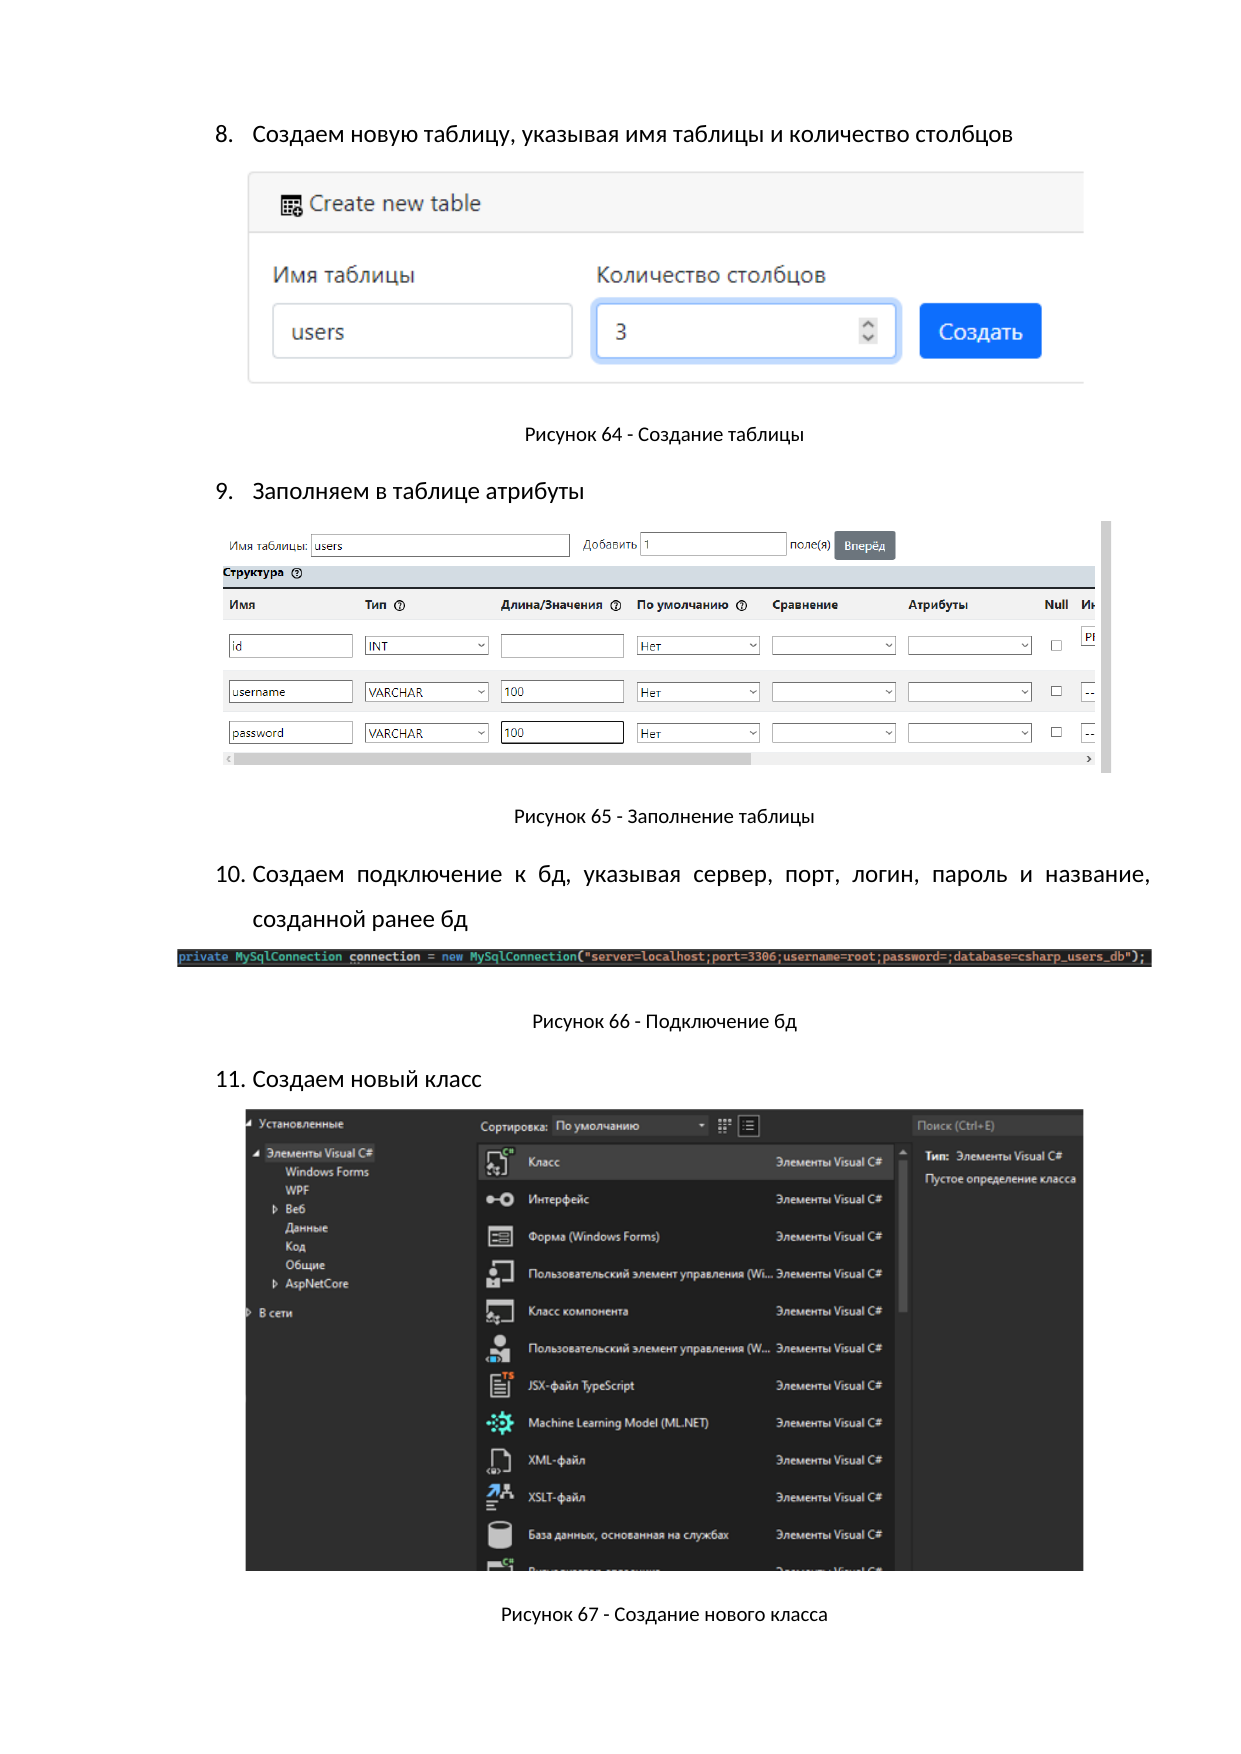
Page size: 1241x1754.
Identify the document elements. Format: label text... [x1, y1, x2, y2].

picture [177, 949, 1152, 967]
list Создаем новую таблицу, указывая имя таблицы и количество столбцов [215, 118, 1152, 149]
picture [245, 1108, 1084, 1571]
list Создаем новый класс [215, 1063, 1152, 1093]
picture [217, 521, 1112, 773]
picture [245, 163, 1084, 391]
text Рисунок 66 - Подключение бд [177, 1008, 1152, 1033]
list Создаем подключение к бд, указывая сервер, порт, логин, пароль и название, созданной ранее бд [215, 858, 1152, 934]
text Рисунок 64 - Создание таблицы [177, 421, 1152, 446]
text Рисунок 65 - Заполнение таблицы [177, 803, 1152, 828]
list Заполняем в таблице атрибуты [215, 476, 1152, 506]
text Рисунок 67 - Создание нового класса [177, 1601, 1152, 1626]
